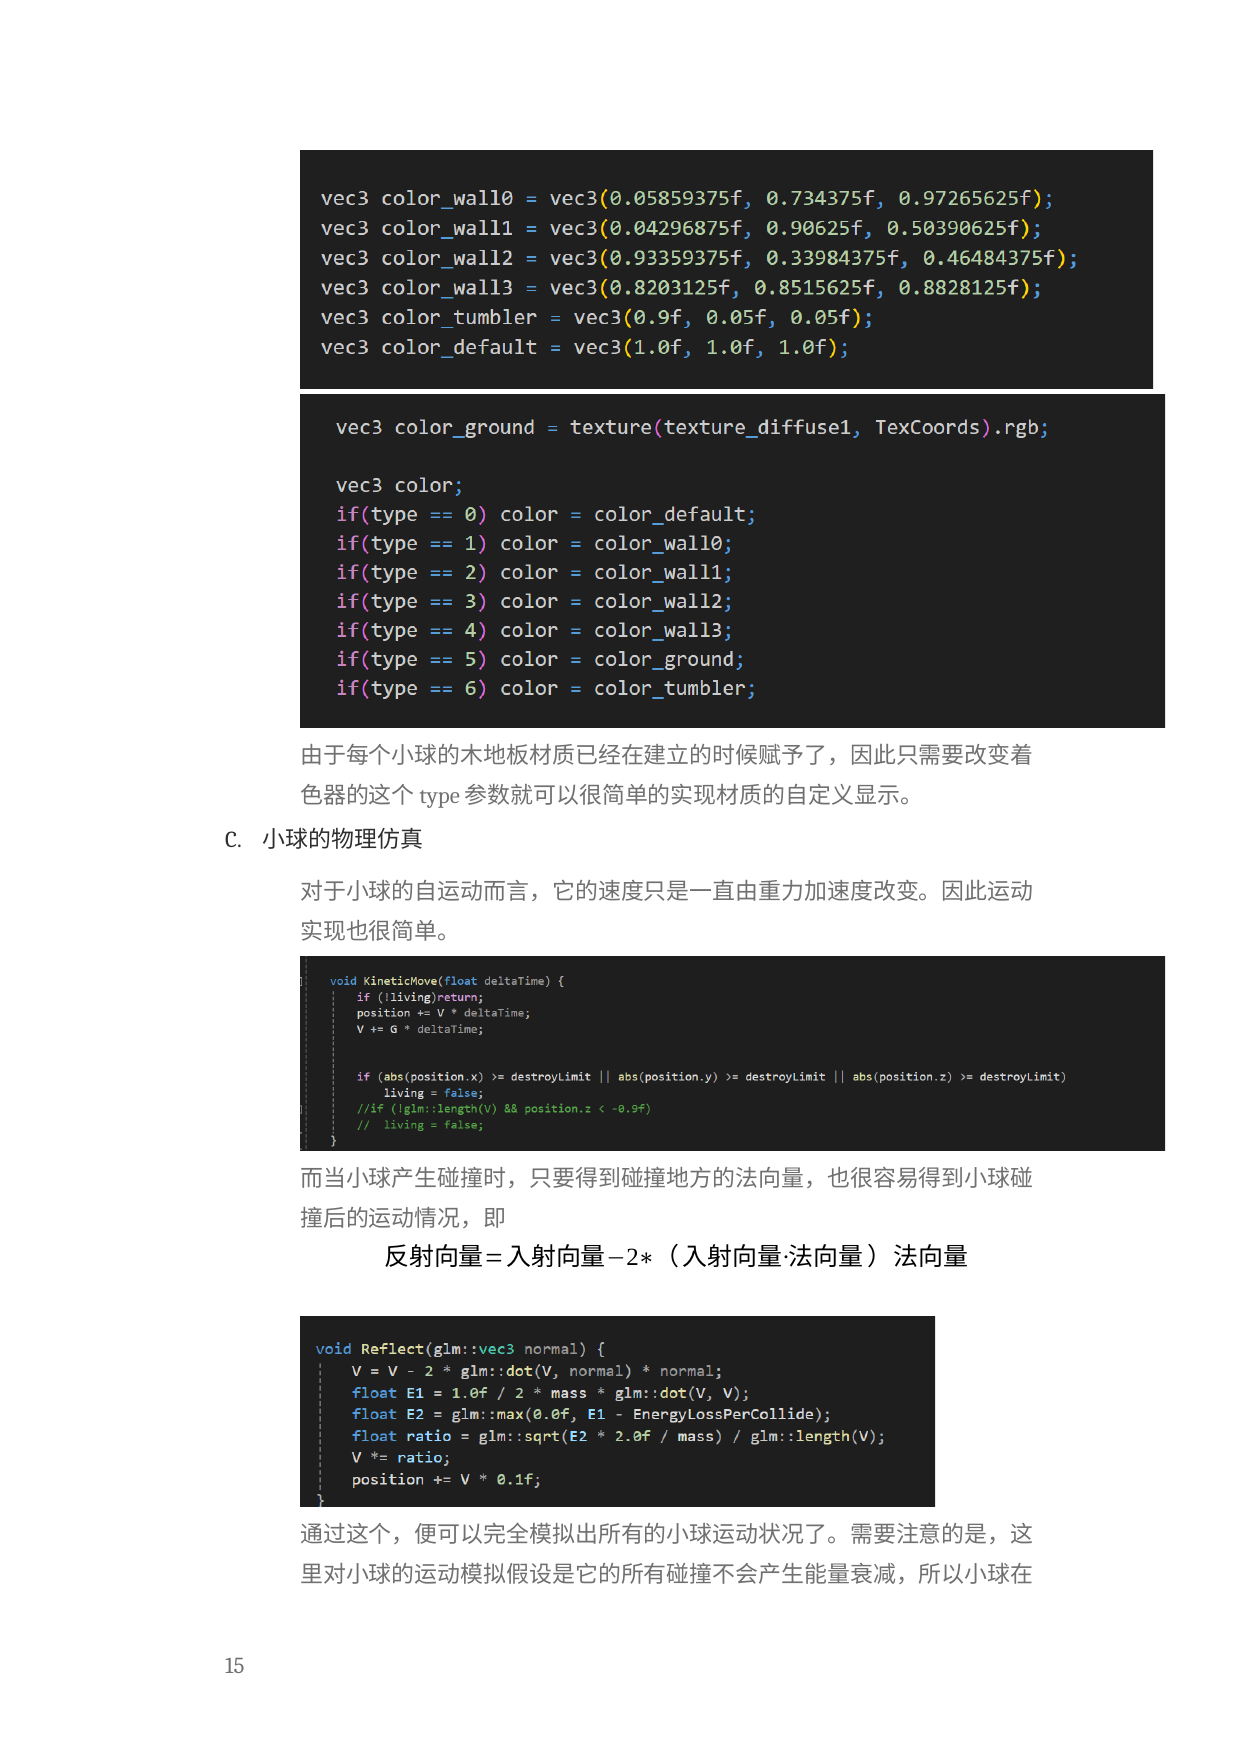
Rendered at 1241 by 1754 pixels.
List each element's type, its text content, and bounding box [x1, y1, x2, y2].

subtitle 对于小球的自运动而言，它的速度只是一直由重力加速度改变。因此运动实现也很简单。 [300, 873, 1053, 946]
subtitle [300, 1516, 1053, 1589]
picture [300, 956, 1166, 1151]
picture [300, 394, 1166, 728]
subtitle 由于每个小球的木地板材质已经在建立的时候赋予了，因此只需要改变着色器的这个type参数就可以很简单的实现材质的自定义显示。 [300, 737, 1053, 810]
subtitle 小球的物理仿真 [225, 820, 1053, 854]
picture [300, 150, 1154, 389]
subtitle 而当小球产生碰撞时，只要得到碰撞地方的法向量，也很容易得到小球碰撞后的运动情况，即 [300, 1160, 1053, 1233]
picture [300, 1316, 936, 1507]
